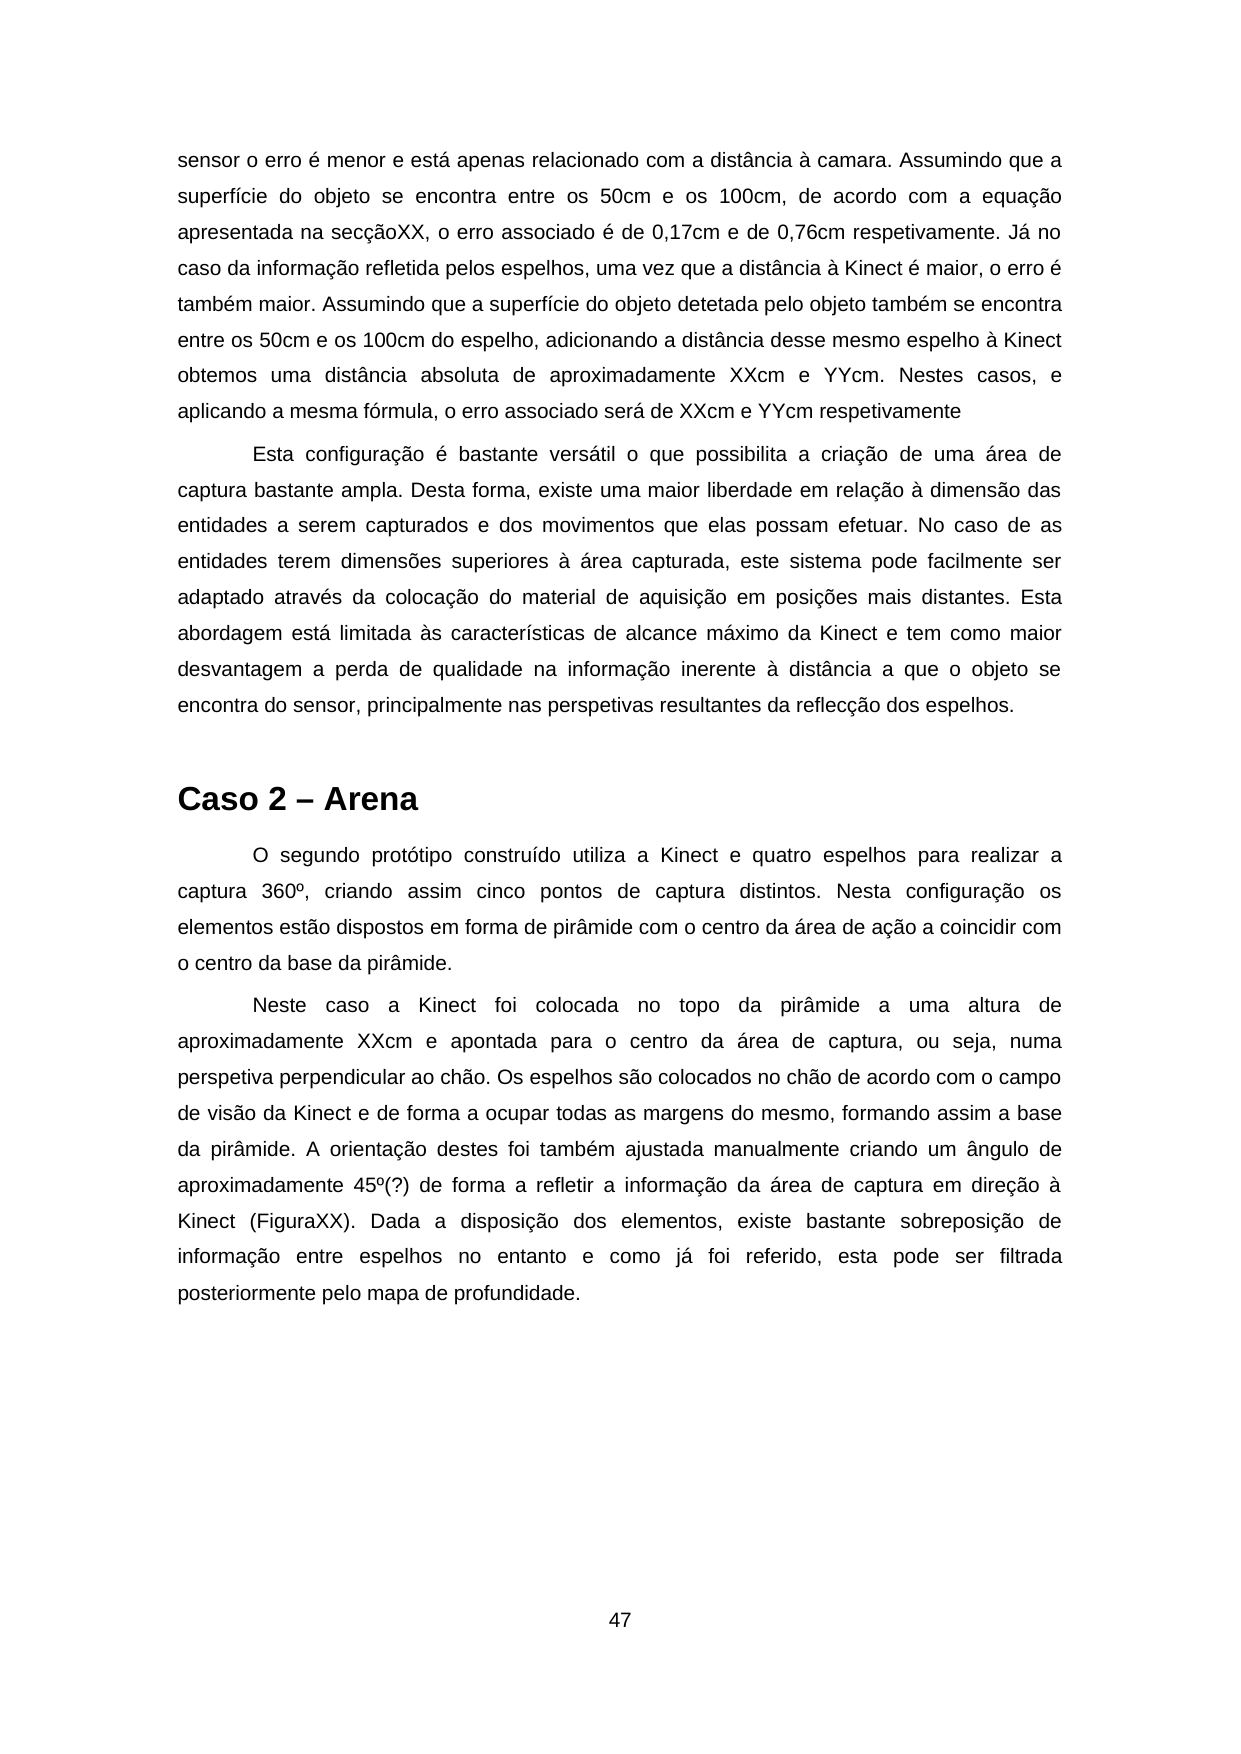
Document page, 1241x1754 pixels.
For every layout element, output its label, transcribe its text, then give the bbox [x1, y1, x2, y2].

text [177, 148, 1063, 423]
text Caso 2 – Arena [177, 779, 1063, 817]
text O segundo protótipo construído utiliza a Kinect e quatro espelhos para realizar a captura 360º, criando assim cinco pontos de captura distintos. Nesta configuração os elementos estão dispostos em forma de pirâmide com o centro da área de ação a coincidir com o centro da base da pirâmide. [177, 843, 1063, 974]
text Neste caso a Kinect foi colocada no topo da pirâmide a uma altura de aproximadamente XXcm e apontada para o centro da área de captura, ou seja, numa perspetiva perpendicular ao chão. Os espelhos são colocados no chão de acordo com o campo de visão da Kinect e de forma a ocupar todas as margens do mesmo, formando assim a base da pirâmide. A orientação destes foi também ajustada manualmente criando um ângulo de aproximadamente 45º(?) de forma a refletir a informação da área de captura em direção à Kinect (FiguraXX). Dada a disposição dos elementos, existe bastante sobreposição de informação entre espelhos no entanto e como já foi referido, esta pode ser filtrada posteriormente pelo mapa de profundidade. [177, 993, 1063, 1304]
text Esta configuração é bastante versátil o que possibilita a criação de uma área de captura bastante ampla. Desta forma, existe uma maior liberdade em relação à dimensão das entidades a serem capturados e dos movimentos que elas possam efetuar. No caso de as entidades terem dimensões superiores à área capturada, este sistema pode facilmente ser adaptado através da colocação do material de aquisição em posições mais distantes. Esta abordagem está limitada às características de alcance máximo da Kinect e tem como maior desvantagem a perda de qualidade na informação inerente à distância a que o objeto se encontra do sensor, principalmente nas perspetivas resultantes da reflecção dos espelhos. [177, 441, 1063, 717]
